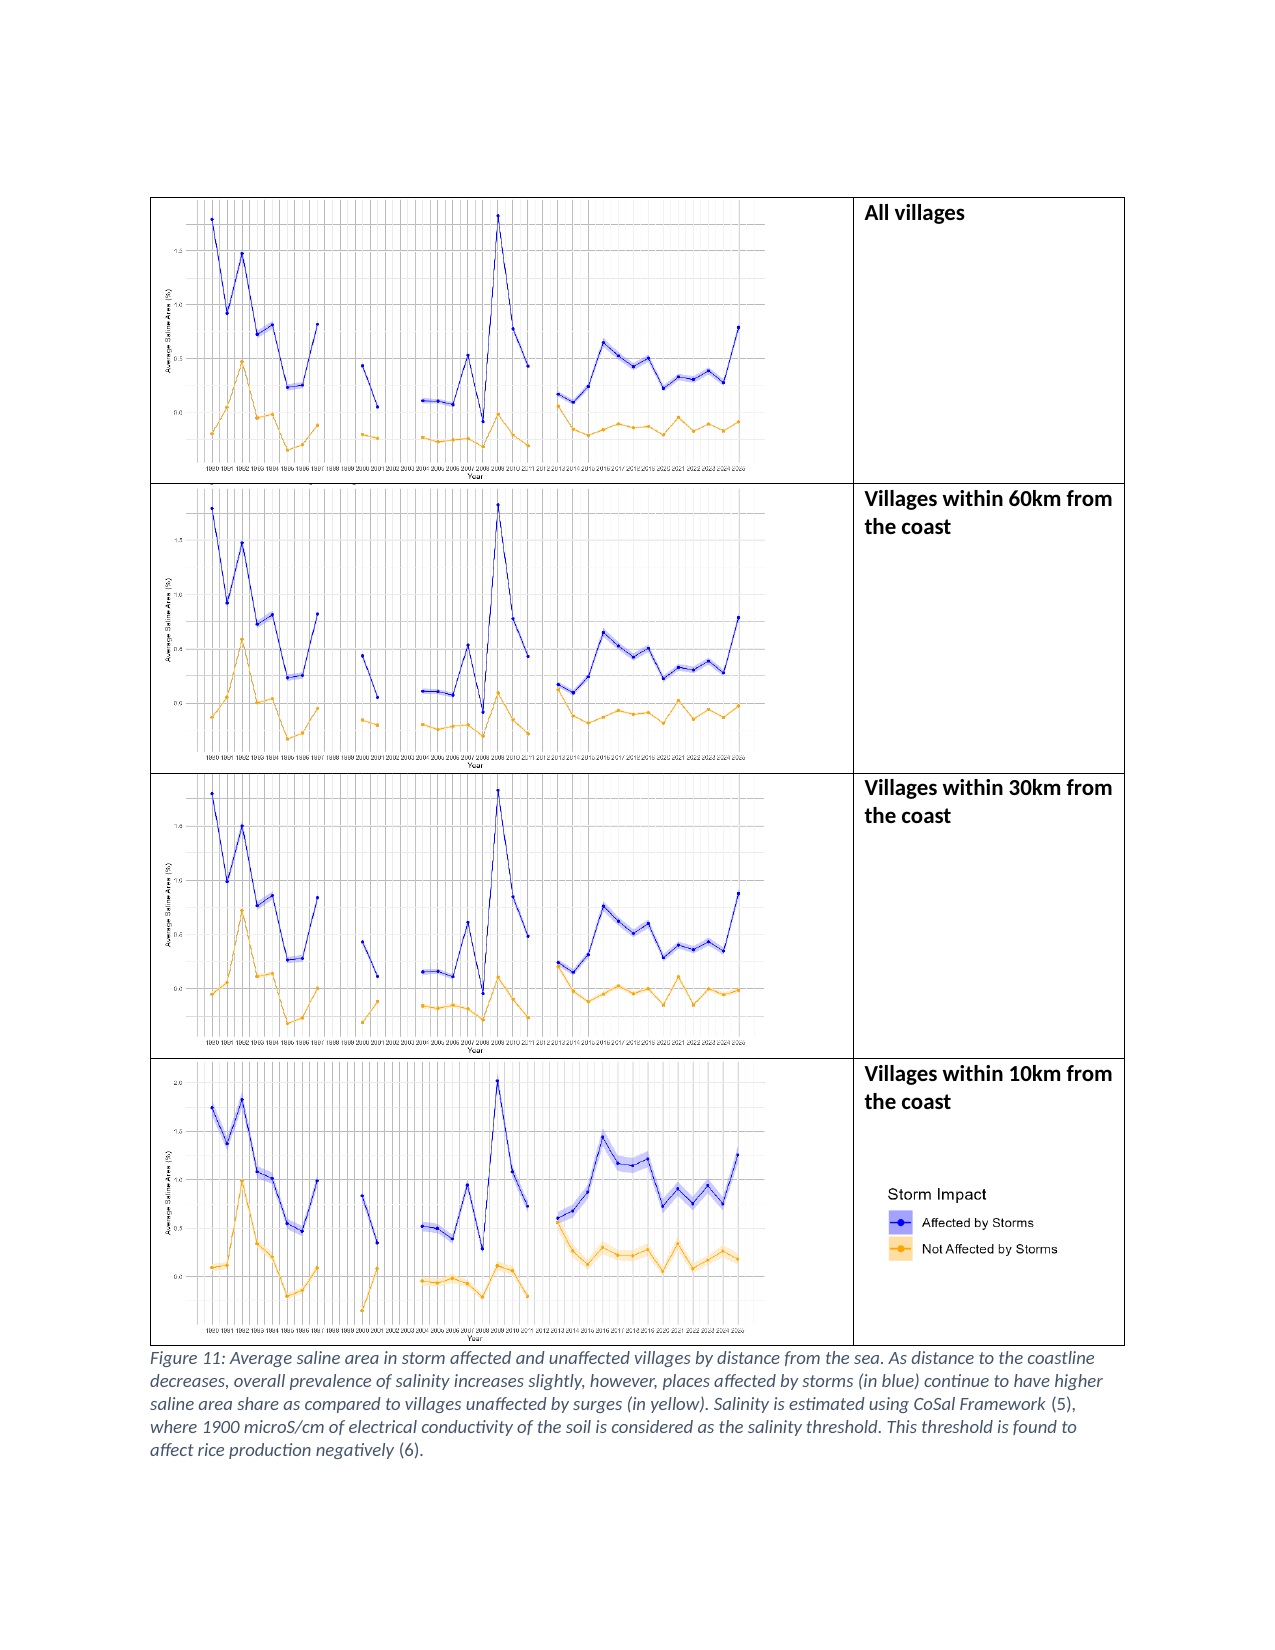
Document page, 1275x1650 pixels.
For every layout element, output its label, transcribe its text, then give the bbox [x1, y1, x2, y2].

table_cell Villages within 10km from the coast [854, 1059, 1124, 1345]
table_cell Villages within 30km from the coast [854, 774, 1124, 1058]
table_cell [151, 484, 161, 772]
table_cell [151, 1059, 161, 1345]
table_cell Villages within 60km from the coast [854, 484, 1124, 772]
text Figure : Average saline area in storm affected and unaffected villages by distance from the sea. As distance to the coastline decreases, overall prevalence of salinity increases slightly, however, places affected by storms (in blue) continue to have higher saline area share as compared to villages unaffected by surges (in yellow). Salinity is estimated using CoSal Framework (5), where 1900 microS/cm of electrical conductivity of the soil is considered as the salinity threshold. This threshold is found to affect rice production negatively (6). [150, 1346, 1125, 1461]
table_cell [151, 774, 161, 1058]
table_cell [766, 1059, 853, 1345]
table_header [766, 198, 853, 483]
table_header All villages [854, 198, 1124, 483]
table_cell [764, 774, 853, 1058]
picture [864, 1143, 1074, 1298]
table_cell [770, 484, 853, 772]
table_header [151, 198, 161, 483]
picture [161, 197, 770, 1346]
